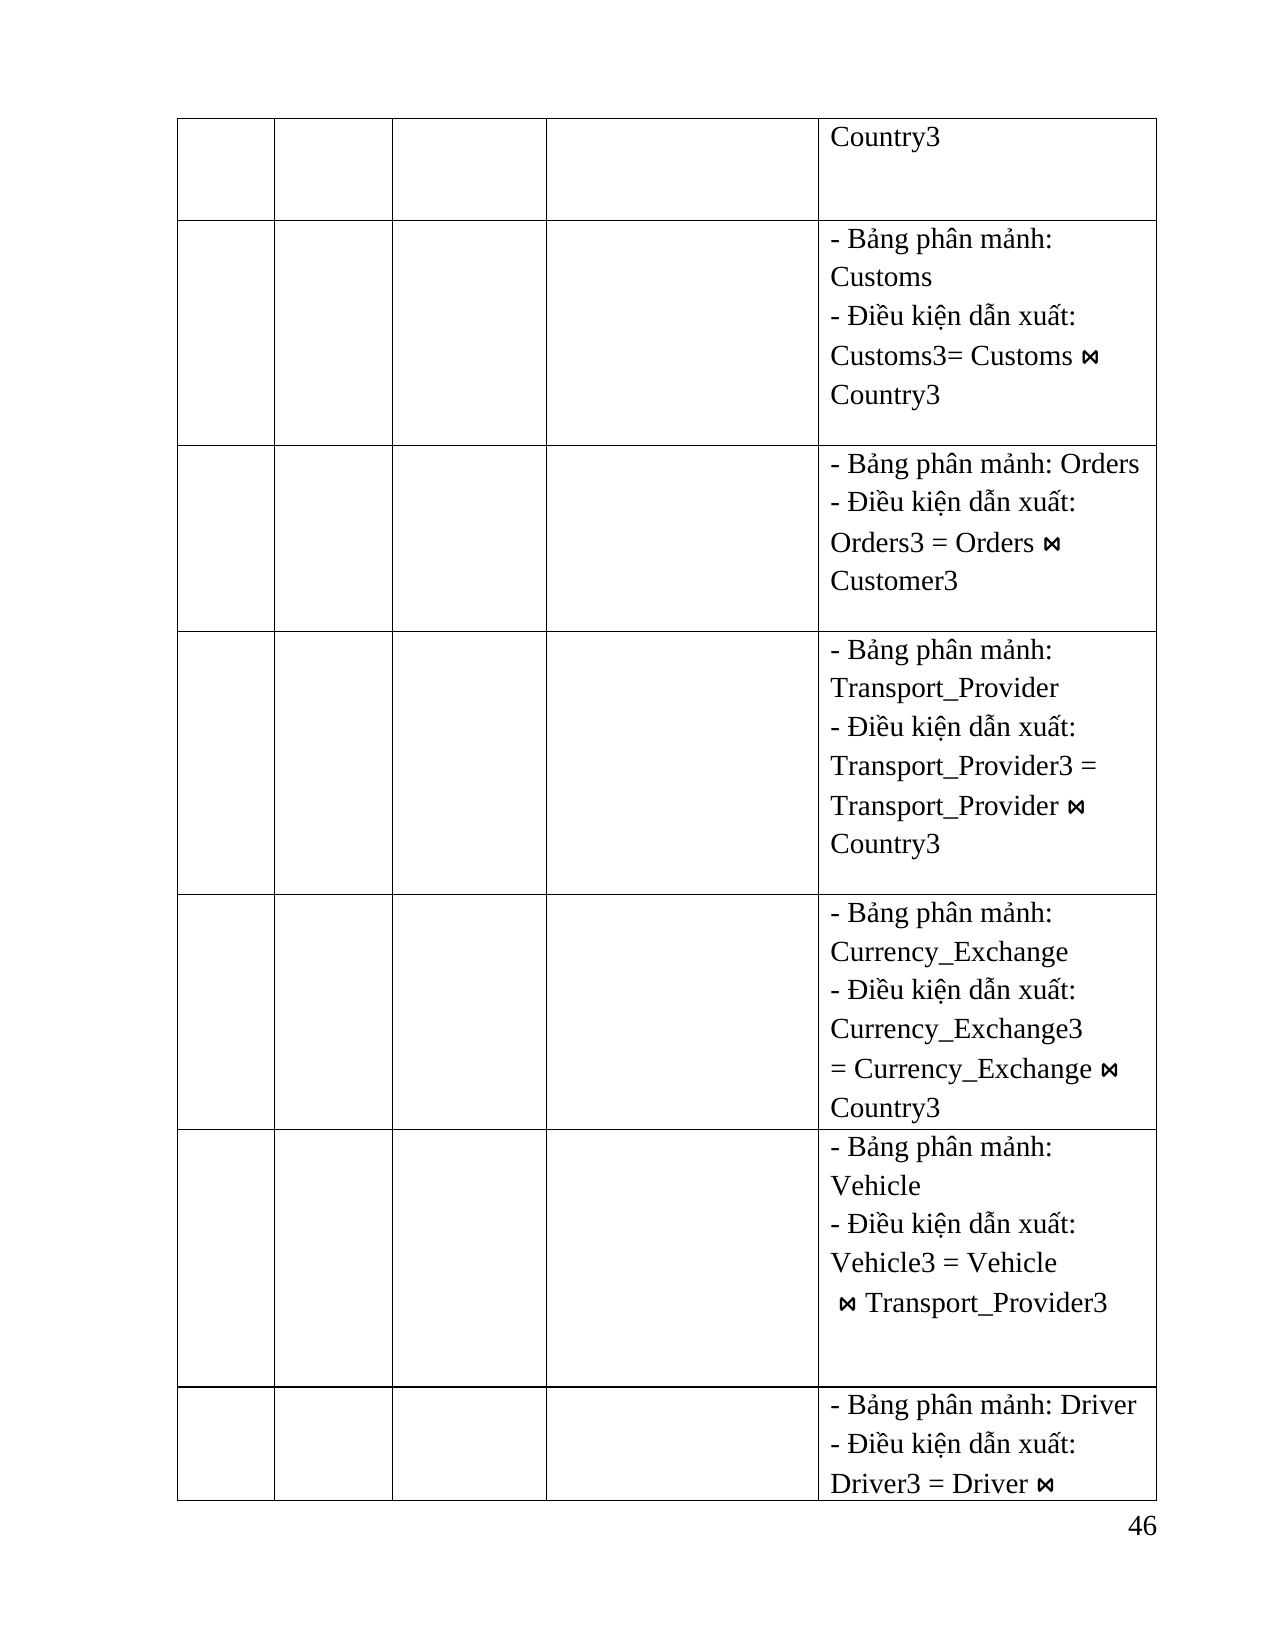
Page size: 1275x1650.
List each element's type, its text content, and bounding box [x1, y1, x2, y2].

table_cell [393, 632, 546, 894]
table_cell [275, 895, 392, 1128]
table_cell [393, 1388, 546, 1500]
table_cell [275, 632, 392, 894]
table_cell [178, 221, 274, 445]
table_cell [393, 119, 546, 220]
table_cell [393, 1130, 546, 1386]
table_cell [275, 119, 392, 220]
table_cell [547, 119, 818, 220]
table_cell [178, 119, 274, 220]
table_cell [819, 119, 1156, 220]
table_cell [275, 1388, 392, 1500]
table_cell [275, 1130, 392, 1386]
table_cell [275, 221, 392, 445]
table_cell - Bảng phân mảnh: Transport_Provider - Điều kiện dẫn xuất: Transport_Provider3 = Transport_Provider ⋈ Country3 [819, 632, 1156, 894]
table_cell [178, 1388, 274, 1500]
table_cell [393, 895, 546, 1128]
table_cell [178, 446, 274, 631]
table_cell [393, 446, 546, 631]
table_cell [393, 221, 546, 445]
table_cell [178, 632, 274, 894]
table_cell [547, 895, 818, 1128]
table_cell - Bảng phân mảnh: Currency_Exchange - Điều kiện dẫn xuất: Currency_Exchange3 = Currency_Exchange ⋈ Country3 [819, 895, 1156, 1128]
table_cell [275, 446, 392, 631]
table_cell [547, 446, 818, 631]
table_cell [178, 1130, 274, 1386]
table_cell - Bảng phân mảnh: Orders - Điều kiện dẫn xuất: Orders3 = Orders ⋈ Customer3 [819, 446, 1156, 631]
table_cell [547, 1130, 818, 1386]
table_cell - Bảng phân mảnh: Customs - Điều kiện dẫn xuất: Customs3= Customs ⋈ Country3 [819, 221, 1156, 445]
table_cell [547, 1388, 818, 1500]
table_cell - Bảng phân mảnh: Vehicle - Điều kiện dẫn xuất: Vehicle3 = Vehicle ⋈ Transport_Provider3 [819, 1130, 1156, 1386]
table_cell [547, 221, 818, 445]
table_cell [819, 1388, 1156, 1500]
table_cell [547, 632, 818, 894]
table_cell [178, 895, 274, 1128]
